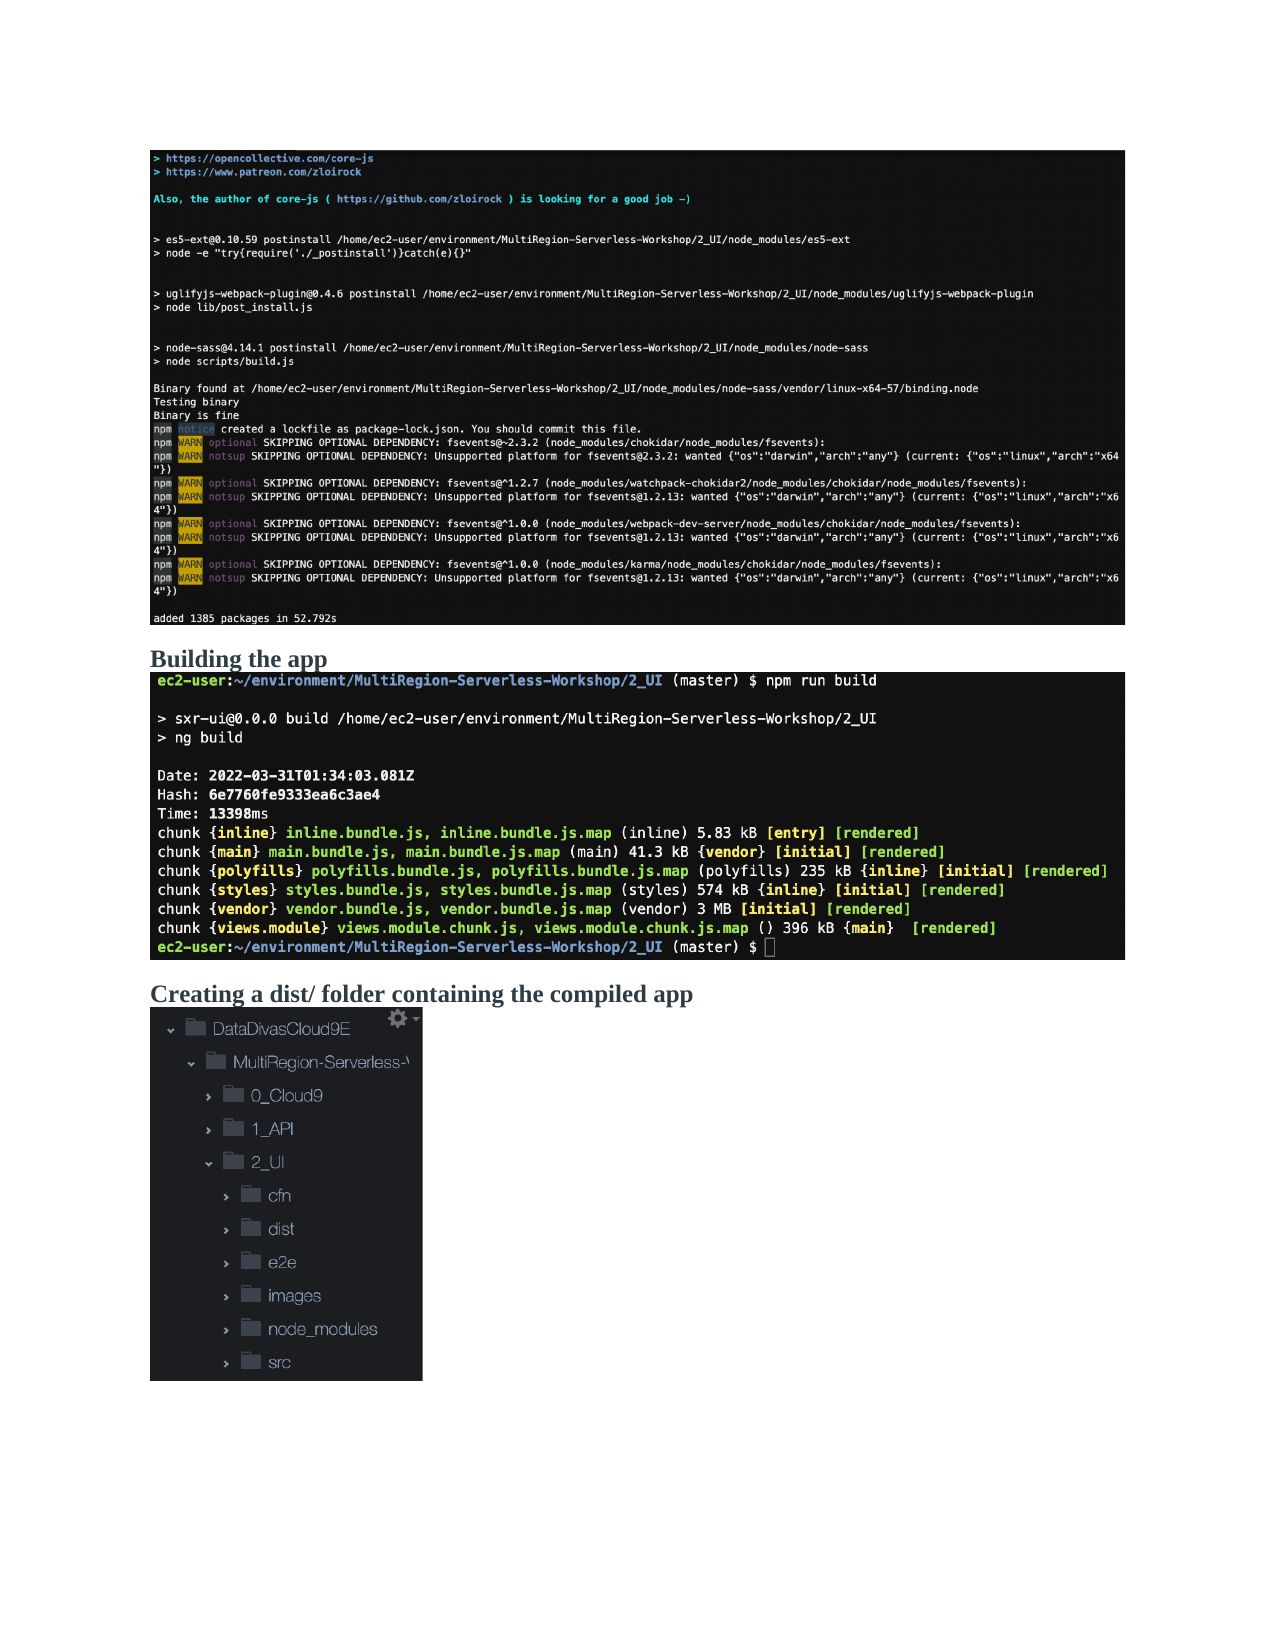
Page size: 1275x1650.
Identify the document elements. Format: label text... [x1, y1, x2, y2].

text Building the app [150, 644, 1125, 672]
text Creating a dist/ folder containing the compiled app [150, 979, 1125, 1007]
picture [150, 1007, 423, 1381]
picture [150, 672, 1125, 960]
picture [150, 150, 1125, 625]
